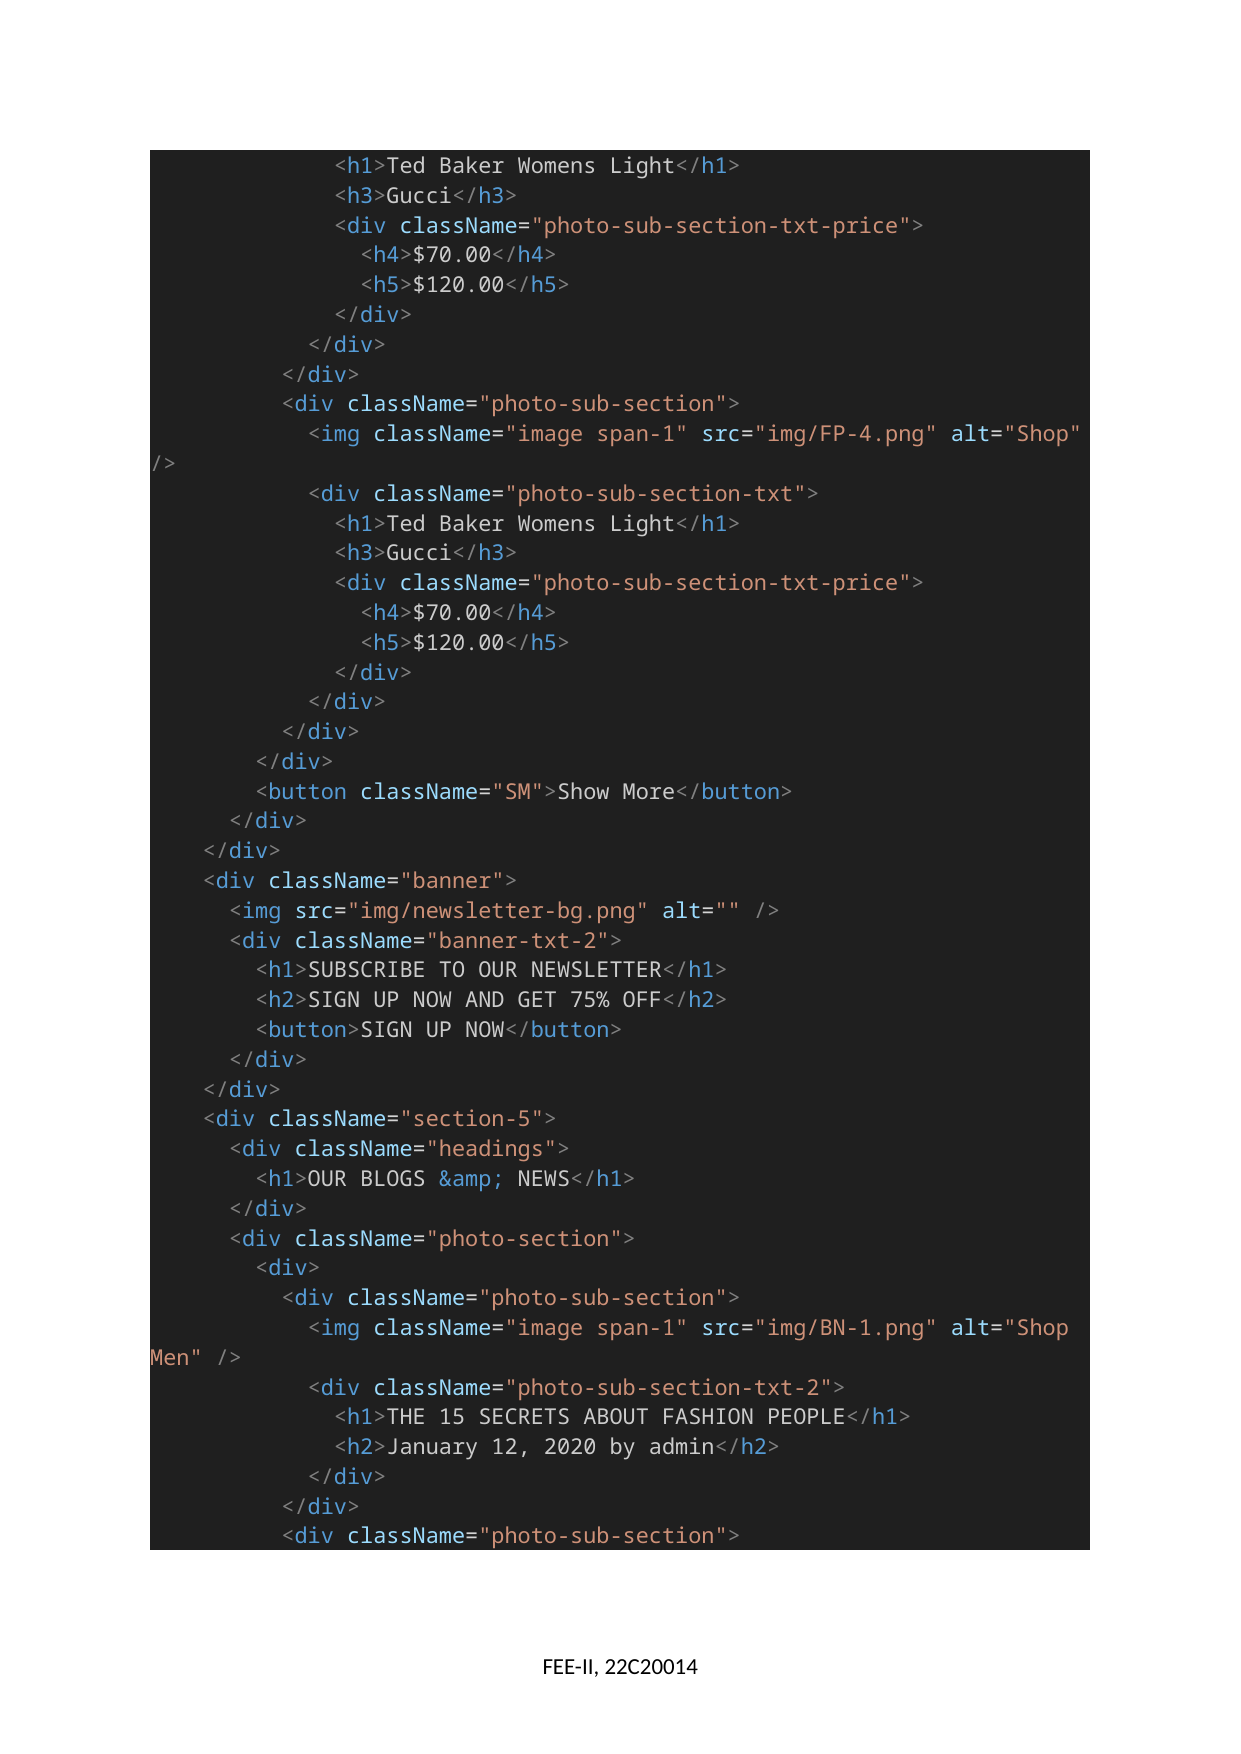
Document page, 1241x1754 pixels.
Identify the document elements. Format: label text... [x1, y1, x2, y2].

text <div className="photo-sub-section-txt"> [150, 478, 1090, 507]
text <div className="photo-section"> [150, 1222, 1090, 1252]
text </div> [150, 1044, 1090, 1073]
text </div> [150, 805, 1090, 835]
text <h4>$70.00</h4> [150, 597, 1090, 627]
text <div className="banner"> [150, 865, 1090, 895]
text <h4>$70.00</h4> [150, 239, 1090, 269]
text </div> [150, 299, 1090, 329]
text <h1>Ted Baker Womens Light</h1> [150, 150, 1090, 180]
text <h3>Gucci</h3> [150, 537, 1090, 567]
text <h1>SUBSCRIBE TO OUR NEWSLETTER</h1> [150, 954, 1090, 984]
text <button>SIGN UP NOW</button> [150, 1014, 1090, 1044]
text <div className="photo-sub-section-txt-price"> [150, 567, 1090, 597]
text <h3>Gucci</h3> [150, 180, 1090, 209]
text <h2>January 12, 2020 by admin</h2> [150, 1431, 1090, 1461]
text </div> [150, 656, 1090, 686]
text <h1>OUR BLOGS &amp; NEWS</h1> [150, 1163, 1090, 1193]
text <div> [150, 1252, 1090, 1282]
text <h1>Ted Baker Womens Light</h1> [150, 507, 1090, 537]
text <div className="banner-txt-2"> [150, 924, 1090, 954]
text </div> [150, 329, 1090, 358]
text </div> [150, 686, 1090, 716]
text <div className="photo-sub-section"> [150, 388, 1090, 418]
text <button className="SM">Show More</button> [150, 776, 1090, 805]
text </div> [150, 716, 1090, 746]
text <img className="image span-1" src="img/BN-1.png" alt="Shop Men" /> [150, 1312, 1090, 1371]
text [150, 1371, 1090, 1401]
text <h2>SIGN UP NOW AND GET 75% OFF</h2> [150, 984, 1090, 1014]
text <div className="photo-sub-section"> [150, 1520, 1090, 1550]
text </div> [150, 1073, 1090, 1103]
text <img src="img/newsletter-bg.png" alt="" /> [150, 895, 1090, 924]
text <h5>$120.00</h5> [150, 627, 1090, 656]
text </div> [150, 835, 1090, 865]
text <div className="photo-sub-section-txt-price"> [150, 209, 1090, 239]
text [150, 1401, 1090, 1431]
text <div className="headings"> [150, 1133, 1090, 1163]
text </div> [150, 358, 1090, 388]
text <div className="photo-sub-section"> [150, 1282, 1090, 1312]
text </div> [150, 1491, 1090, 1520]
text </div> [150, 746, 1090, 776]
text <div className="section-5"> [150, 1103, 1090, 1133]
text <img className="image span-1" src="img/FP-4.png" alt="Shop" /> [150, 418, 1090, 478]
text </div> [150, 1193, 1090, 1222]
text <h5>$120.00</h5> [150, 269, 1090, 299]
text </div> [150, 1461, 1090, 1491]
